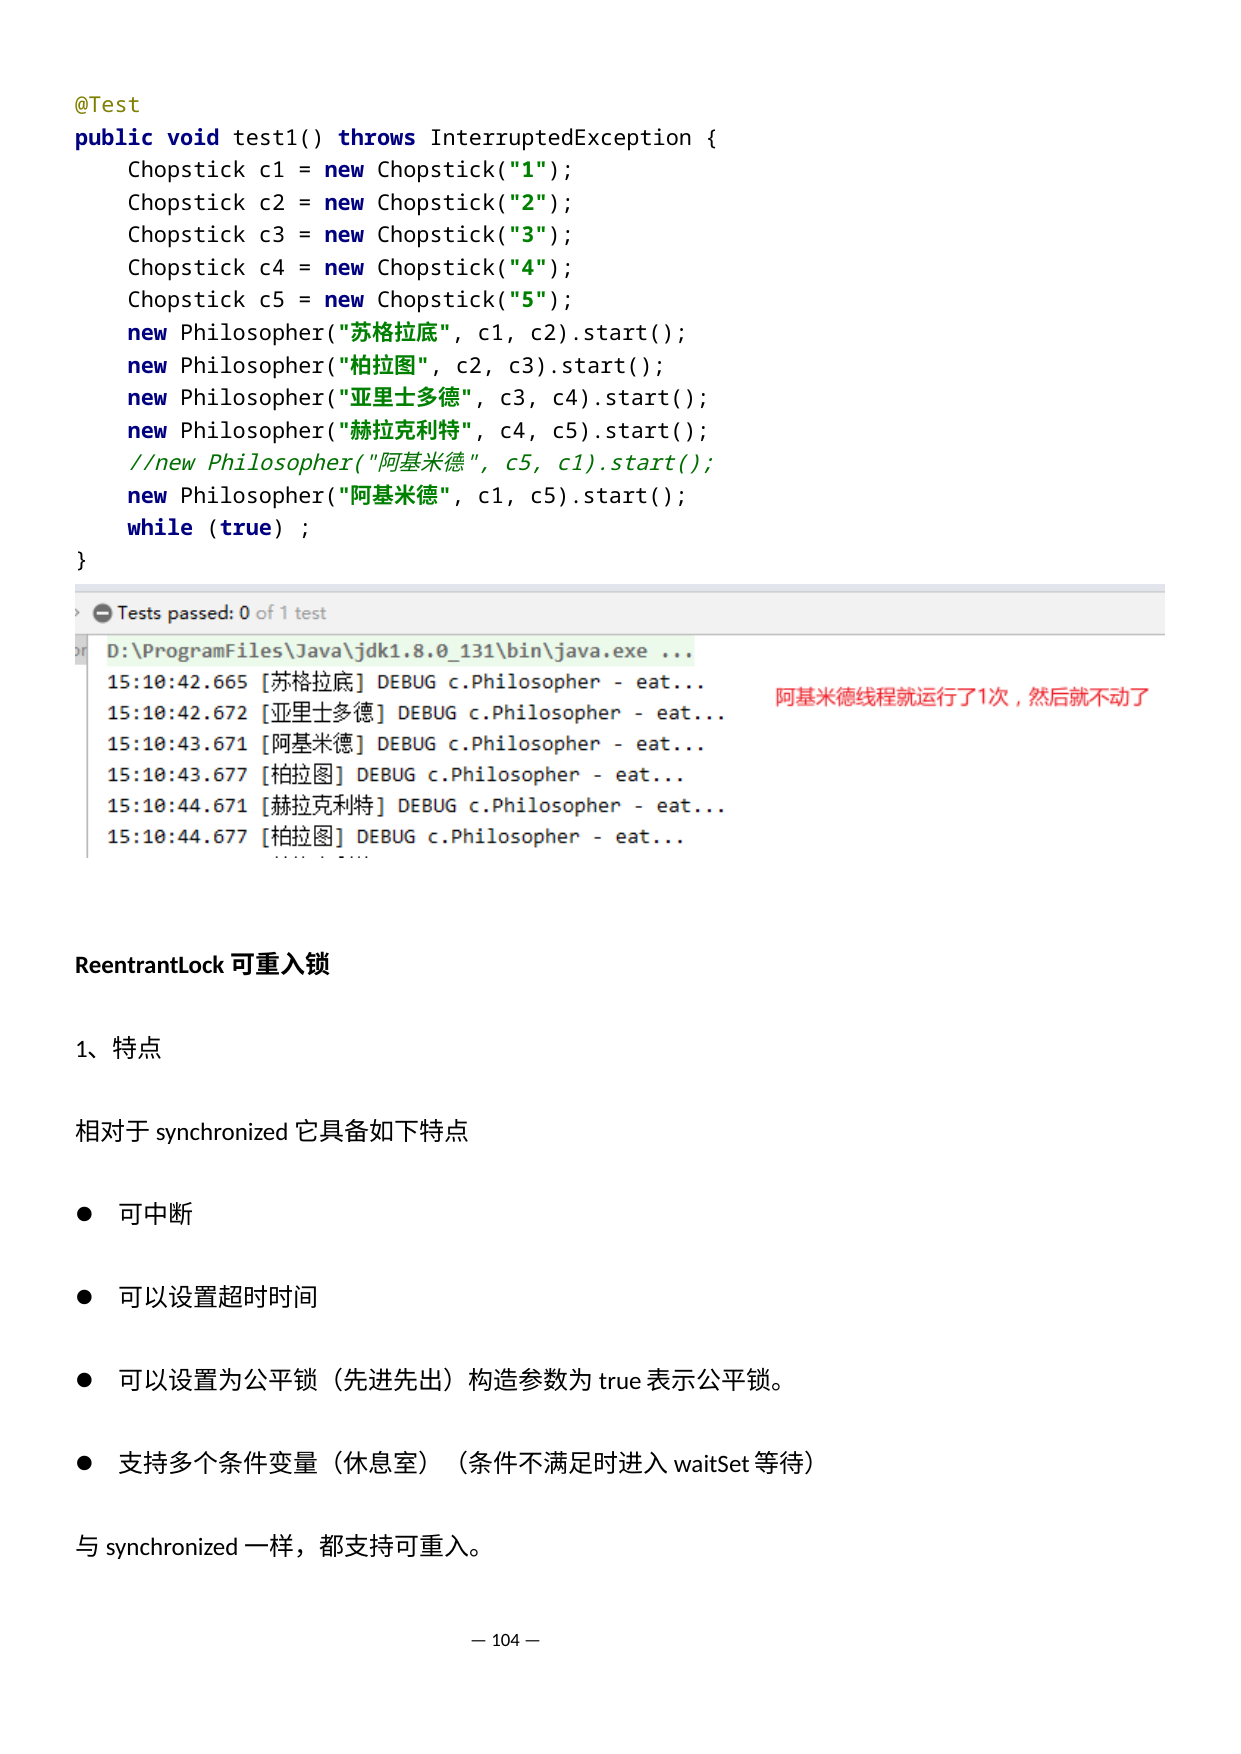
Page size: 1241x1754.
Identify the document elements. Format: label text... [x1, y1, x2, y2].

list 可以设置为公平锁（先进先出）构造参数为true表示公平锁。 [75, 1346, 1165, 1411]
picture [75, 584, 1165, 858]
text 相对于 synchronized 它具备如下特点 [75, 1097, 1165, 1162]
list 可以设置超时时间 [75, 1263, 1165, 1328]
text 1、特点 [75, 1014, 1165, 1079]
text 与 synchronized 一样，都支持可重入。 [75, 1512, 1165, 1577]
list 可中断 [75, 1180, 1165, 1245]
list ReentrantLock 可重入锁 [75, 931, 1165, 996]
text @Test public void test1() throws InterruptedException { Chopstick c1 = new Chopstick("1"); Chopstick c2 = new Chopstick("2"); Chopstick c3 = new Chopstick("3"); Chopstick c4 = new Chopstick("4"); Chopstick c5 = new Chopstick("5"); new Philosopher("苏格拉底", c1, c2).start(); new Philosopher("柏拉图", c2, c3).start(); new Philosopher("亚里士多德", c3, c4).start(); new Philosopher("赫拉克利特", c4, c5).start(); //new Philosopher("阿基米德", c5, c1).start(); new Philosopher("阿基米德", c1, c5).start(); while (true) ; } [75, 88, 1165, 575]
list 支持多个条件变量（休息室）（条件不满足时进入waitSet等待） [75, 1429, 1165, 1494]
